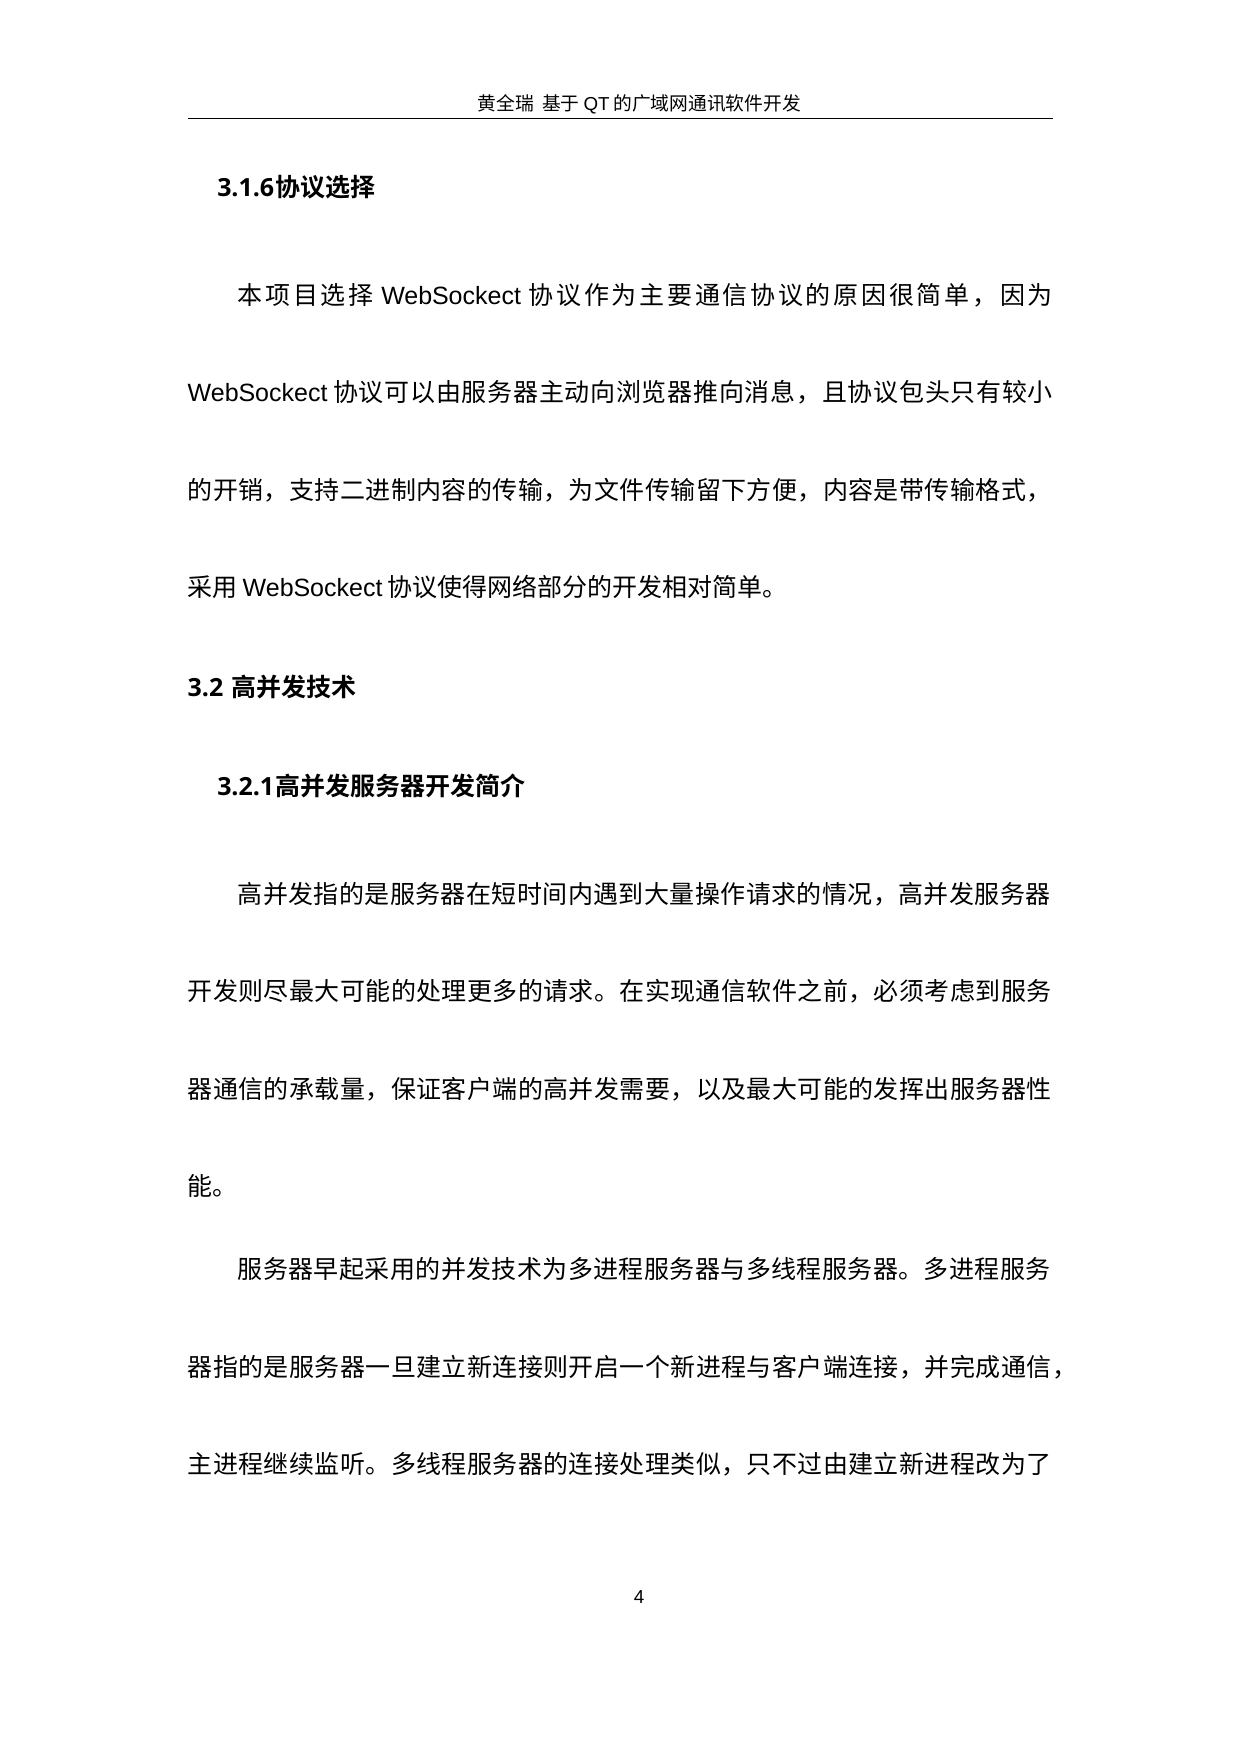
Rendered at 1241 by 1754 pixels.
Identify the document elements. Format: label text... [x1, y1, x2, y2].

text 高并发指的是服务器在短时间内遇到大量操作请求的情况，高并发服务器开发则尽最大可能的处理更多的请求。在实现通信软件之前，必须考虑到服务器通信的承载量，保证客户端的高并发需要，以及最大可能的发挥出服务器性能。 [187, 860, 1053, 1217]
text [187, 1235, 1053, 1495]
text 本项目选择WebSockect协议作为主要通信协议的原因很简单，因为WebSockect协议可以由服务器主动向浏览器推向消息，且协议包头只有较小的开销，支持二进制内容的传输，为文件传输留下方便，内容是带传输格式，采用WebSockect协议使得网络部分的开发相对简单。 [187, 261, 1053, 618]
subtitle 高并发技术 [187, 653, 1053, 718]
subtitle 协议选择 [217, 153, 1053, 218]
subtitle 高并发服务器开发简介 [217, 752, 1053, 817]
